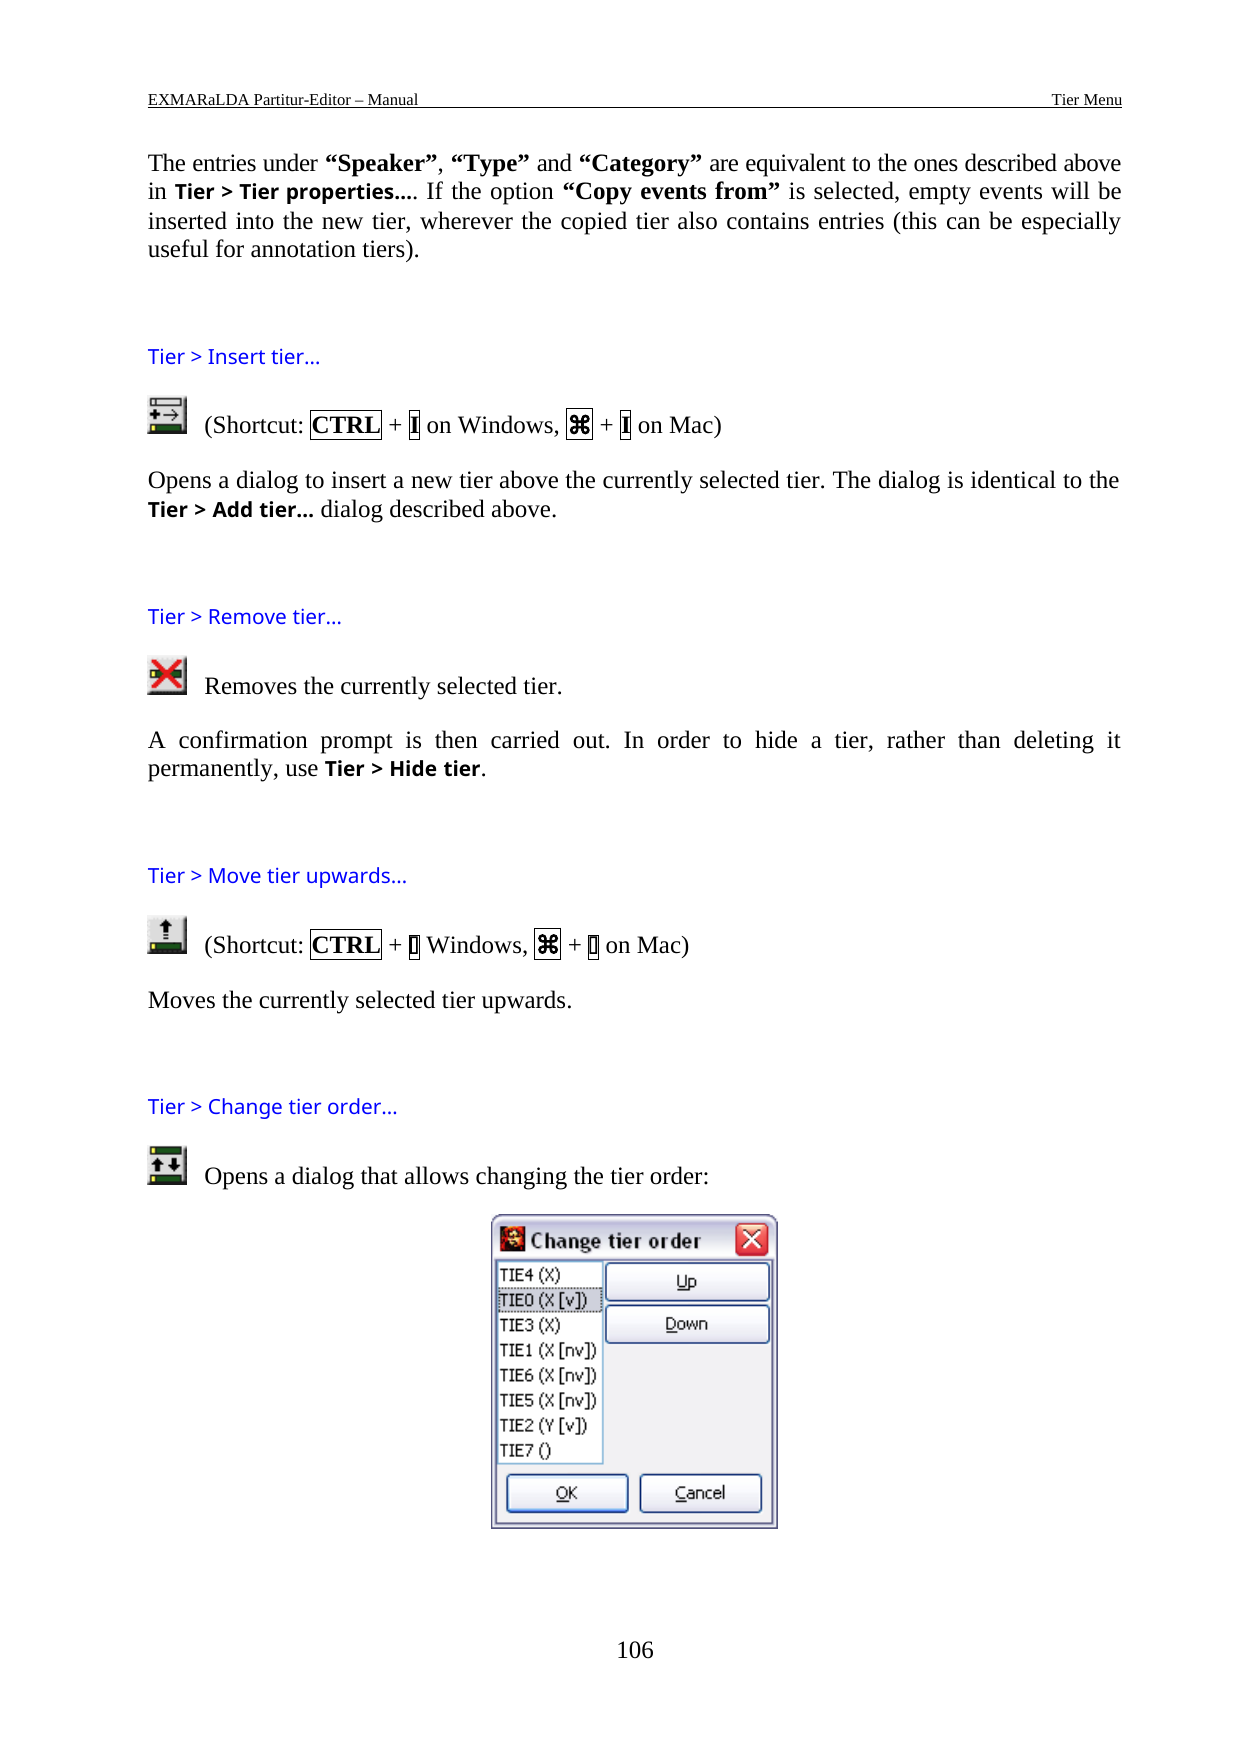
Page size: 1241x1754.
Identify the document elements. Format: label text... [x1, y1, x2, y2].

subtitle Tier > Remove tier… [148, 602, 1122, 631]
subtitle Tier > Change tier order… [148, 1092, 1122, 1121]
text Removes the currently selected tier. [148, 656, 1122, 700]
subtitle Tier > Insert tier… [148, 342, 1122, 371]
picture [147, 915, 187, 954]
text (Shortcut: CTRL + I on Windows, ⌘ + I on Mac) [148, 396, 1122, 440]
text The entries under “Speaker”, “Type” and “Category” are equivalent to the ones described above in Tier > Tier properties…. If the option “Copy events from” is selected, empty events will be inserted into the new tier, wherever the copied tier also contains entries (this can be especially useful for annotation tiers). [148, 148, 1122, 263]
picture [147, 1145, 187, 1185]
text A confirmation prompt is then carried out. In order to hide a tier, rather than deleting it permanently, use Tier > Hide tier. [148, 725, 1122, 783]
text Opens a dialog to insert a new tier above the currently selected tier. The dialog is identical to the Tier > Add tier… dialog described above. [148, 465, 1122, 524]
picture [491, 1214, 778, 1529]
subtitle Tier > Move tier upwards… [148, 862, 1122, 890]
picture [147, 395, 187, 434]
text Opens a dialog that allows changing the tier order: [148, 1146, 1122, 1190]
picture [147, 655, 187, 695]
text (Shortcut: CTRL + Windows, ⌘ + on Mac) [148, 915, 1122, 960]
text Moves the currently selected tier upwards. [148, 985, 1122, 1014]
